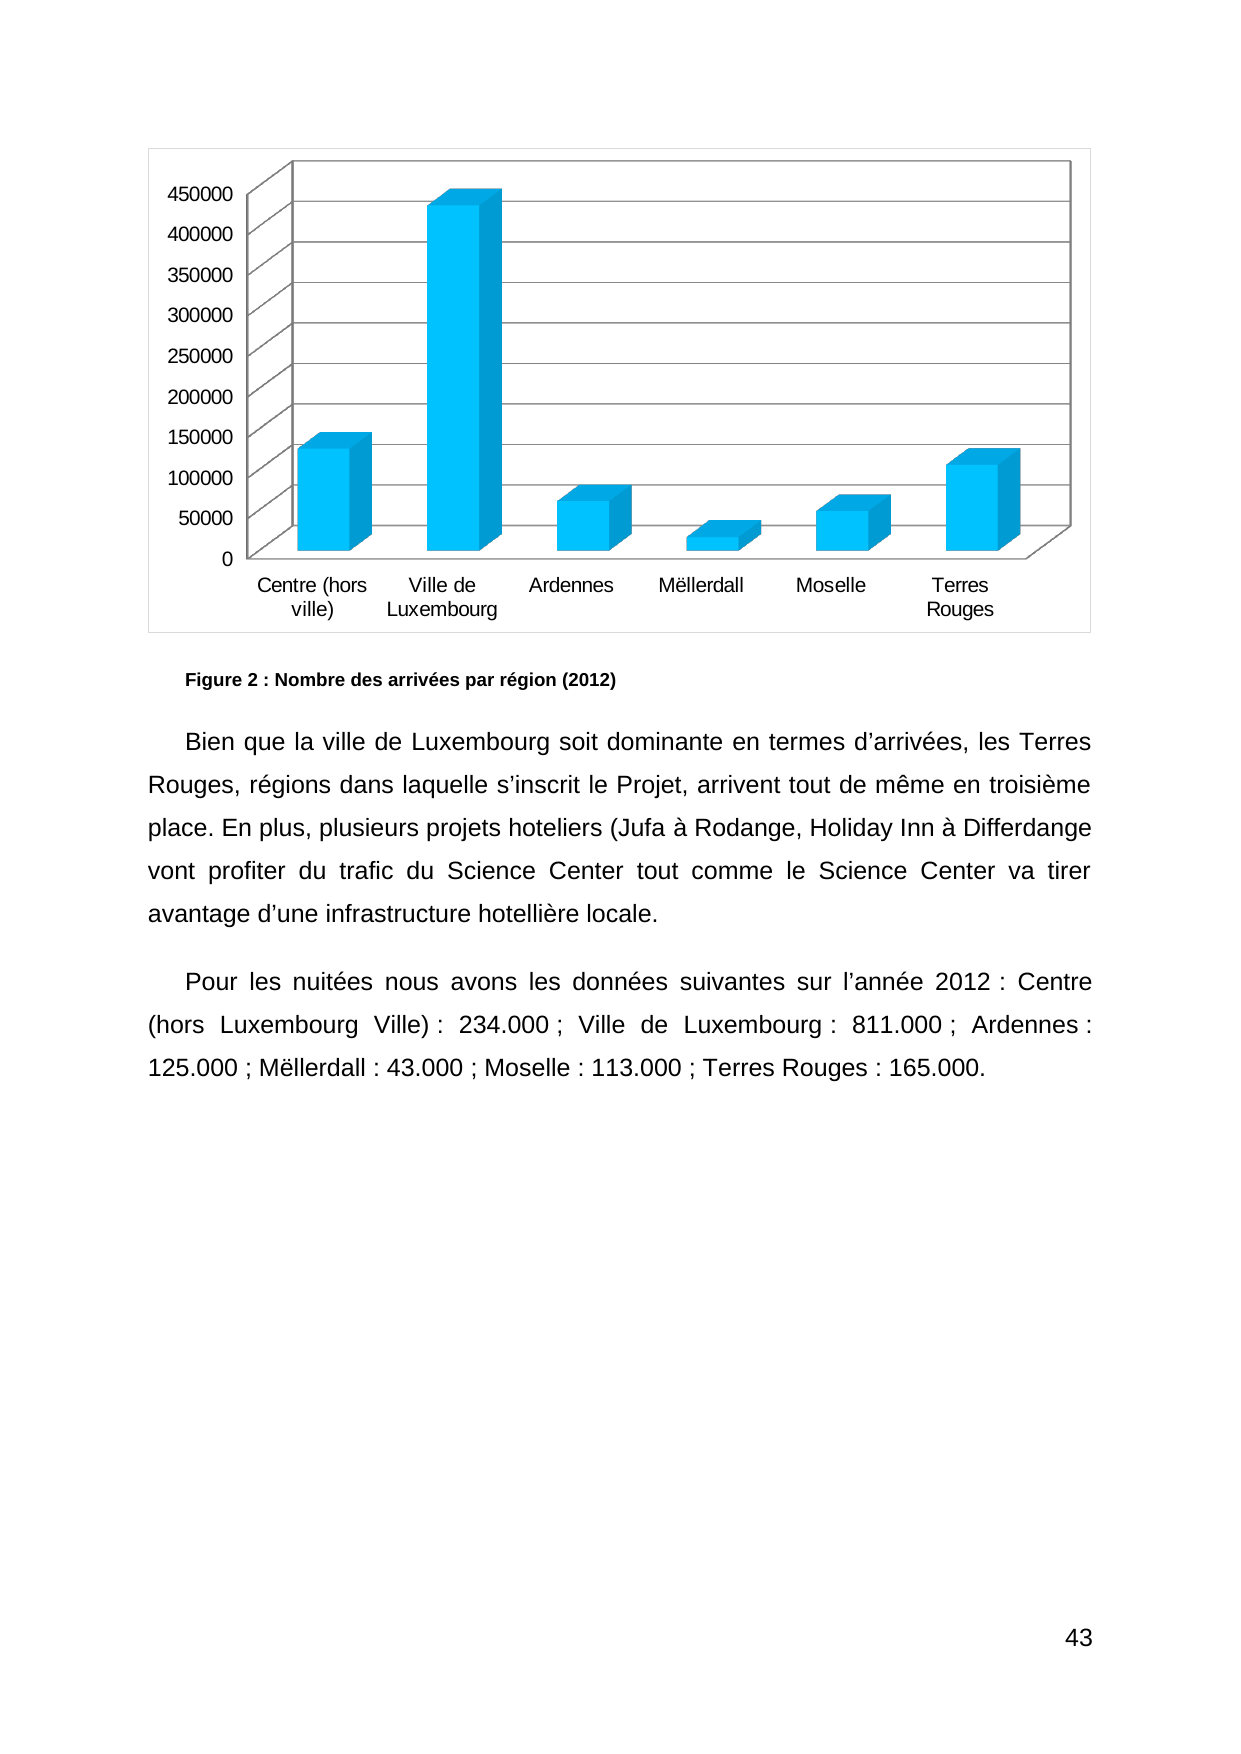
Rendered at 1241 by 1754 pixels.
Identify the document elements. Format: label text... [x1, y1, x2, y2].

text Pour les nuitées nous avons les données suivantes sur l’année 2012 : Centre (hors Luxembourg Ville) : 234.000 ; Ville de Luxembourg : 811.000 ; Ardennes : 125.000 ; Mëllerdall : 43.000 ; Moselle : 113.000 ; Terres Rouges : 165.000. [148, 967, 1093, 1082]
text Bien que la ville de Luxembourg soit dominante en termes d’arrivées, les Terres Rouges, régions dans laquelle s’inscrit le Projet, arrivent tout de même en troisième place. En plus, plusieurs projets hoteliers (Jufa à Rodange, Holiday Inn à Differdange vont profiter du trafic du Science Center tout comme le Science Center va tirer avantage d’une infrastructure hotellière locale. [148, 727, 1093, 928]
